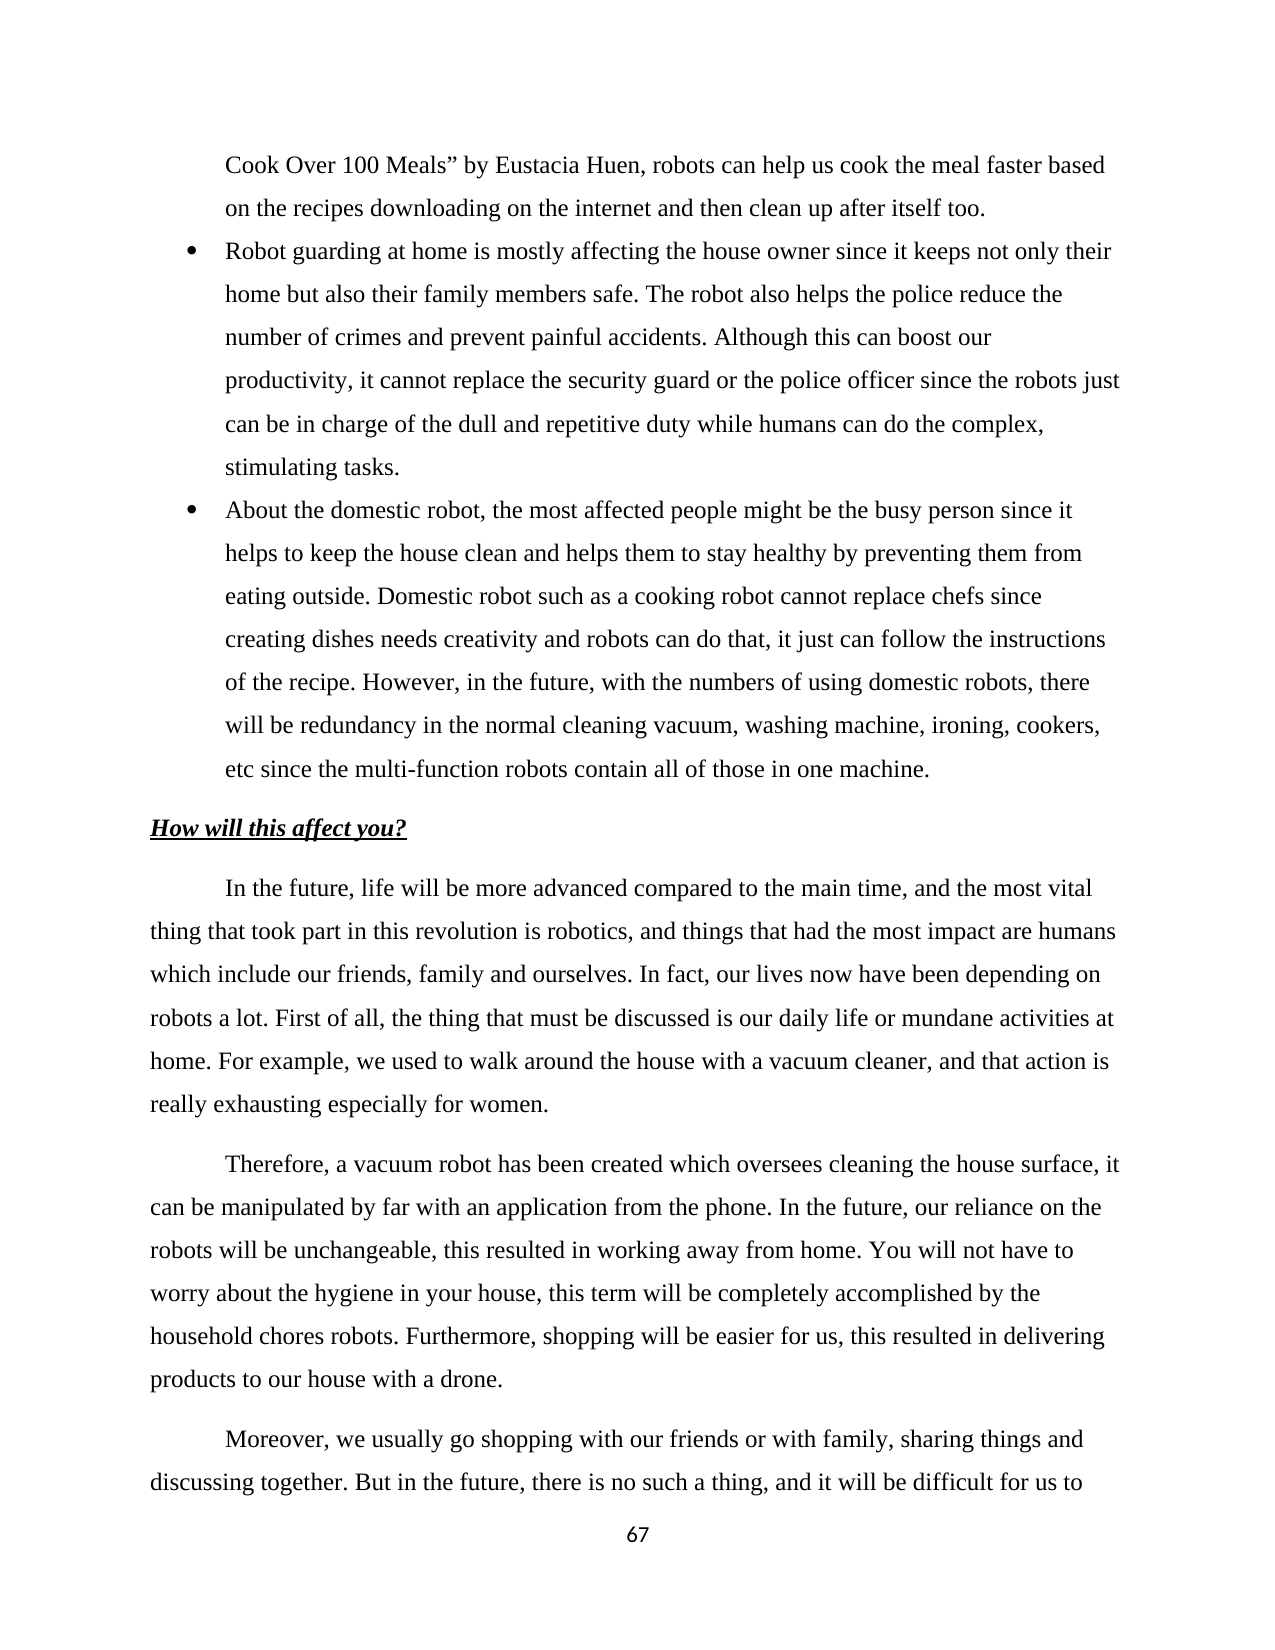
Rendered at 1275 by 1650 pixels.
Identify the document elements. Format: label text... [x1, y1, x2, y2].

text How will this affect you? [150, 813, 1125, 842]
text Therefore, a vacuum robot has been created which oversees cleaning the house surface, it can be manipulated by far with an application from the phone. In the future, our reliance on the robots will be unchangeable, this resulted in working away from home. You will not have to worry about the hygiene in your house, this term will be completely accomplished by the household chores robots. Furthermore, shopping will be easier for us, this resulted in delivering products to our house with a drone. [150, 1149, 1125, 1393]
text In the future, life will be more advanced compared to the main time, and the most vital thing that took part in this revolution is robotics, and things that had the most impact are humans which include our friends, family and ourselves. In fact, our lives now have been depending on robots a lot. First of all, the thing that must be discussed is our daily life or mundane activities at home. For example, we used to walk around the house with a vacuum cleaner, and that action is really exhausting especially for women. [150, 873, 1125, 1118]
list About the domestic robot, the most affected people might be the busy person since it helps to keep the house clean and helps them to stay healthy by preventing them from eating outside. Domestic robot such as a cooking robot cannot replace chefs since creating dishes needs creativity and robots can do that, it just can follow the instructions of the recipe. However, in the future, with the numbers of using domestic robots, there will be redundancy in the normal cleaning vacuum, washing machine, ironing, cookers, etc since the multi-function robots contain all of those in one machine. [187, 495, 1125, 782]
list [187, 150, 1125, 222]
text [150, 1424, 1125, 1496]
list Robot guarding at home is mostly affecting the house owner since it keeps not only their home but also their family members safe. The robot also helps the police reduce the number of crimes and prevent painful accidents. Although this can boost our productivity, it cannot replace the security guard or the police officer since the robots just can be in charge of the dull and repetitive duty while humans can do the complex, stimulating tasks. [187, 236, 1125, 481]
